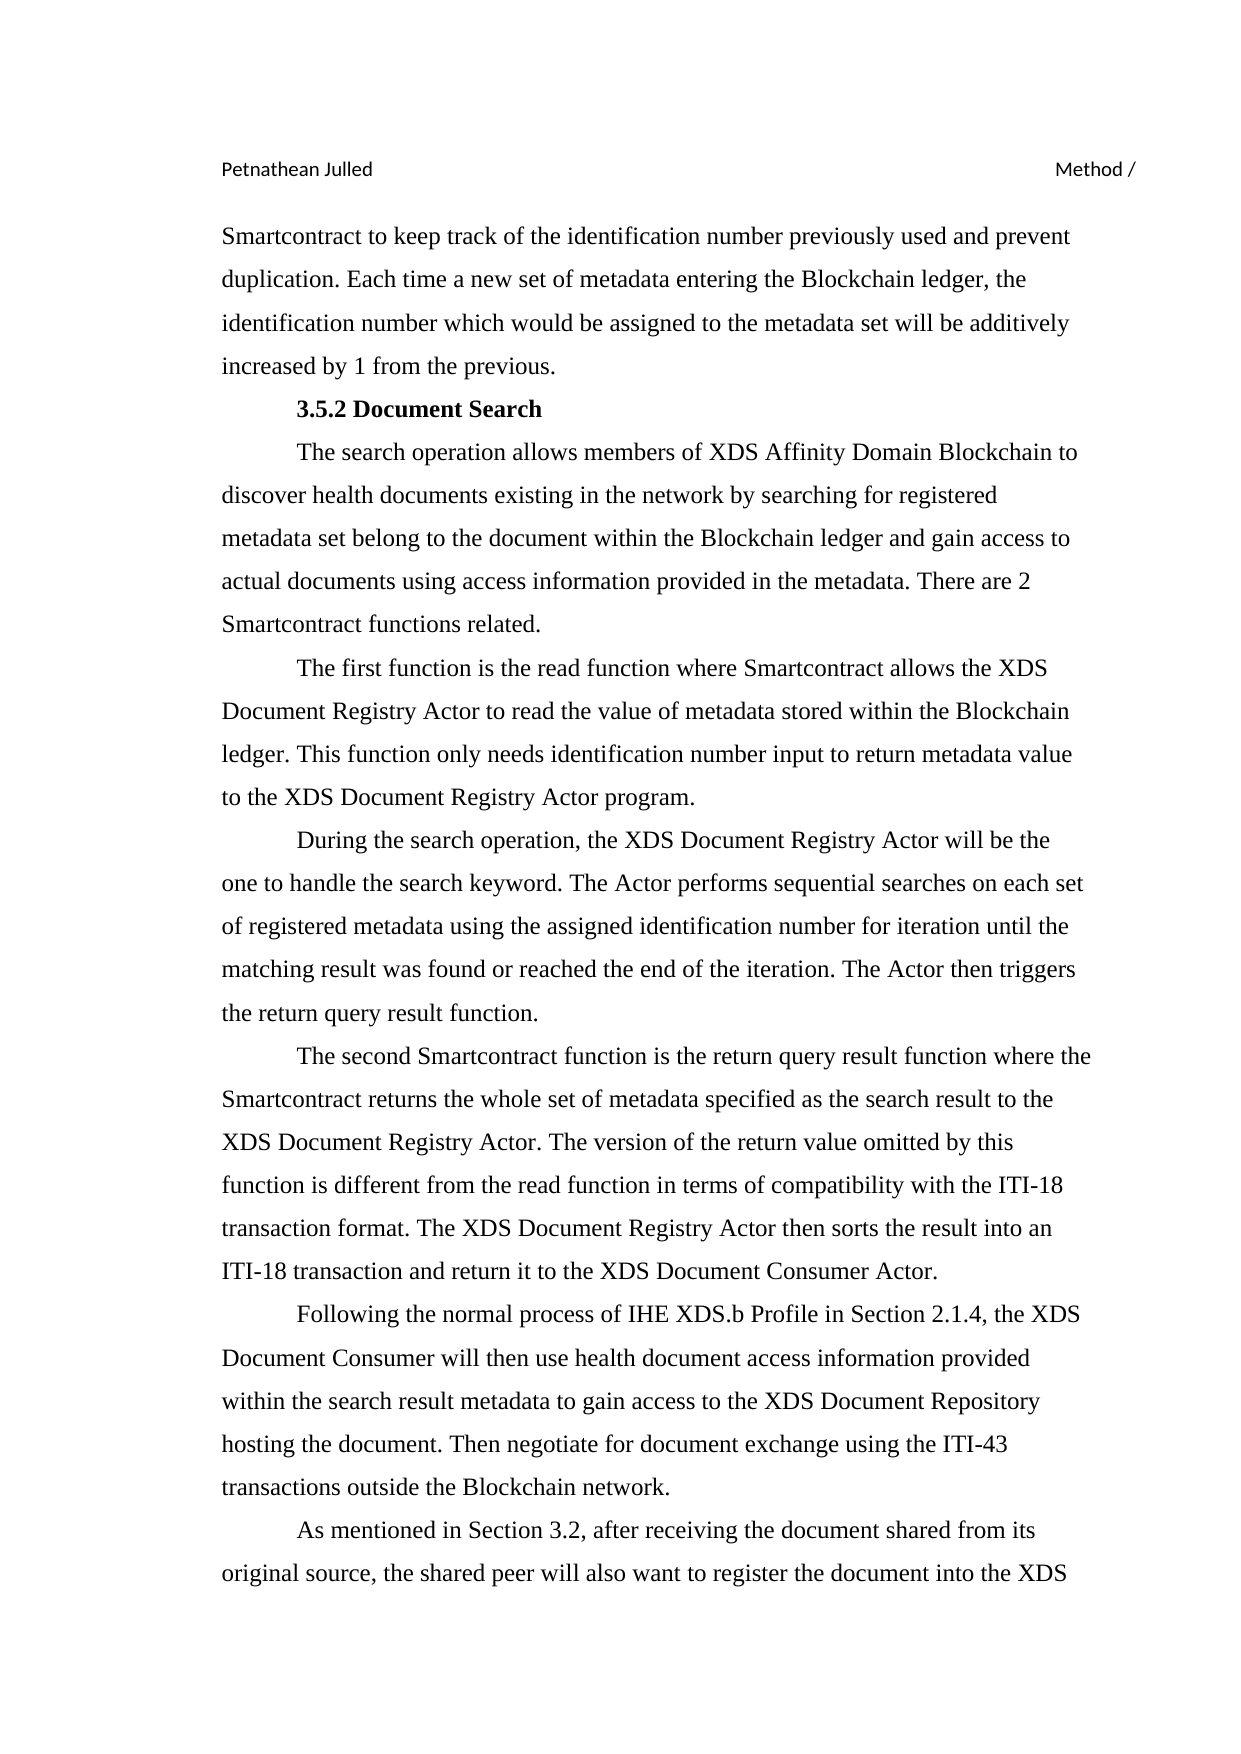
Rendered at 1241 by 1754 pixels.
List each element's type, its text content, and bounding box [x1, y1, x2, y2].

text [221, 1515, 1092, 1587]
text The first function is the read function where Smartcontract allows the XDS Document Registry Actor to read the value of metadata stored within the Blockchain ledger. This function only needs identification number input to return metadata value to the XDS Document Registry Actor program. [221, 653, 1092, 811]
text The search operation allows members of XDS Affinity Domain Blockchain to discover health documents existing in the network by searching for registered metadata set belong to the document within the Blockchain ledger and gain access to actual documents using access information provided in the metadata. There are 2 Smartcontract functions related. [221, 437, 1092, 638]
text Following the normal process of IHE XDS.b Profile in Section 2.1.4, the XDS Document Consumer will then use health document access information provided within the search result metadata to gain access to the XDS Document Repository hosting the document. Then negotiate for document exchange using the ITI-43 transactions outside the Blockchain network. [221, 1299, 1092, 1501]
text During the search operation, the XDS Document Registry Actor will be the one to handle the search keyword. The Actor performs sequential searches on each set of registered metadata using the assigned identification number for iteration until the matching result was found or reached the end of the iteration. The Actor then triggers the return query result function. [221, 825, 1092, 1026]
text 3.5.2 Document Search [221, 394, 1092, 423]
text The second Smartcontract function is the return query result function where the Smartcontract returns the whole set of metadata specified as the search result to the XDS Document Registry Actor. The version of the return value omitted by this function is different from the read function in terms of compatibility with the ITI-18 transaction format. The XDS Document Registry Actor then sorts the result into an ITI-18 transaction and return it to the XDS Document Consumer Actor. [221, 1041, 1092, 1285]
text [221, 221, 1092, 379]
